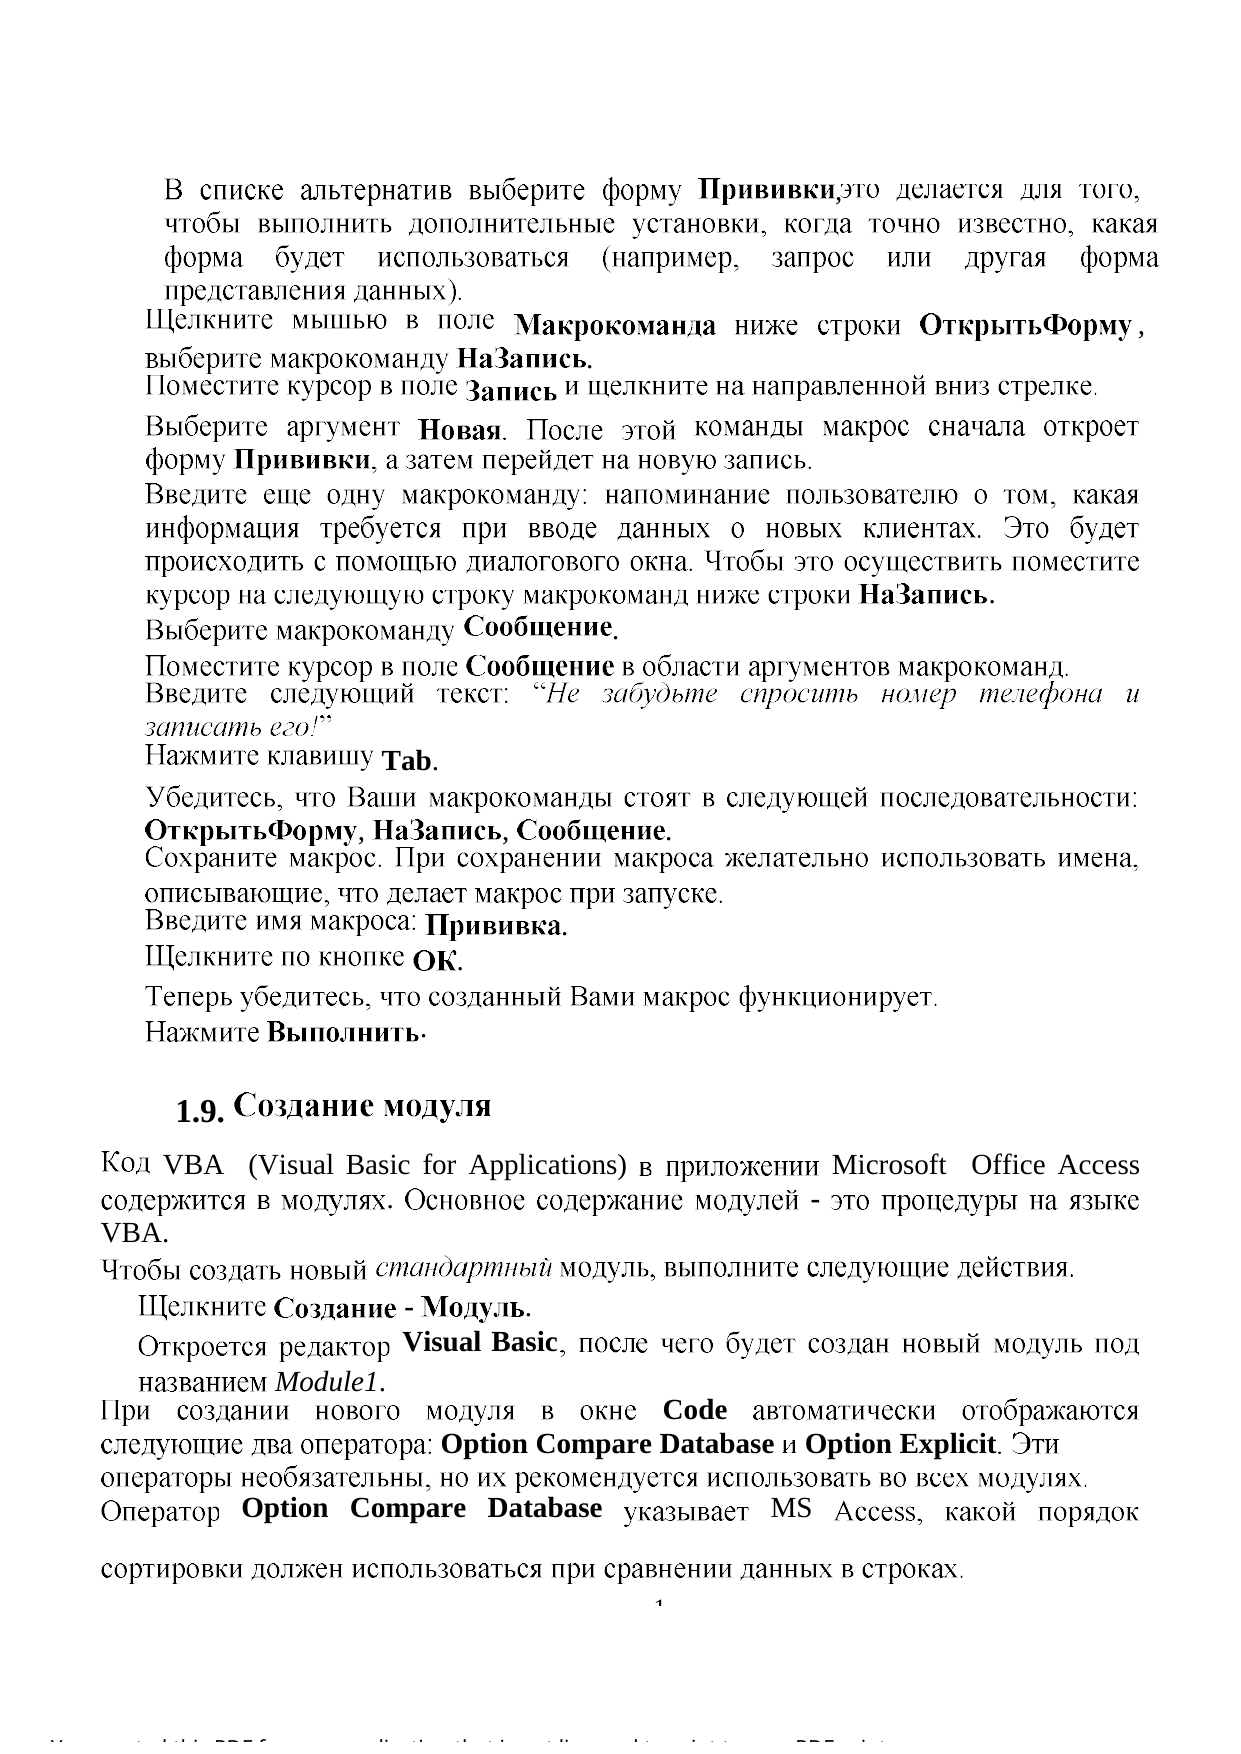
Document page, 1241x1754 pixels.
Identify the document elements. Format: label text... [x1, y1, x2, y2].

picture [145, 618, 455, 646]
picture [376, 1255, 552, 1283]
picture [164, 177, 682, 206]
picture [145, 985, 937, 1012]
text Tab. [145, 743, 1192, 776]
text Option Compare Database MS [241, 1459, 1192, 1524]
picture [564, 375, 1097, 401]
picture [274, 1297, 396, 1321]
picture [164, 211, 1158, 239]
picture [145, 346, 449, 374]
picture [101, 1400, 636, 1426]
picture [145, 909, 415, 936]
picture [145, 785, 1136, 813]
text VBA. [100, 1215, 1192, 1249]
picture [145, 744, 374, 771]
picture [164, 278, 461, 306]
picture [675, 549, 1139, 577]
picture [503, 419, 676, 440]
picture [145, 590, 851, 610]
picture [840, 184, 879, 198]
text Module1. [275, 1364, 396, 1398]
picture [145, 556, 673, 577]
picture [143, 715, 331, 737]
picture [101, 1151, 150, 1175]
picture [833, 1500, 1139, 1527]
text Code [662, 1392, 1192, 1426]
picture [145, 654, 1139, 709]
picture [896, 184, 1139, 203]
picture [560, 1256, 1073, 1283]
picture [456, 347, 586, 368]
picture [138, 1295, 266, 1321]
text . [420, 976, 1192, 1044]
picture [145, 483, 1139, 510]
picture [145, 819, 1138, 873]
picture [145, 1021, 259, 1042]
picture [145, 309, 494, 334]
picture [464, 615, 612, 639]
picture [281, 1195, 386, 1216]
picture [101, 1195, 245, 1216]
picture [915, 1473, 1087, 1493]
picture [164, 244, 1159, 273]
picture [100, 1258, 367, 1283]
picture [101, 1500, 219, 1527]
picture [145, 515, 1139, 544]
text . [792, 576, 1192, 610]
text . [145, 943, 1192, 976]
picture [145, 375, 457, 401]
picture [418, 419, 501, 440]
picture [101, 1563, 963, 1584]
picture [517, 819, 665, 843]
picture [694, 420, 1139, 442]
picture [466, 380, 557, 401]
text . [145, 884, 1192, 942]
picture [267, 1021, 419, 1042]
picture [372, 819, 501, 840]
picture [560, 1331, 1139, 1359]
picture [101, 1439, 431, 1460]
picture [138, 1377, 267, 1392]
picture [146, 447, 226, 475]
picture [698, 178, 835, 205]
picture [234, 1092, 491, 1123]
picture [101, 1465, 241, 1493]
picture [145, 945, 404, 971]
text - . [404, 1289, 559, 1323]
picture [466, 655, 614, 679]
picture [830, 1195, 1139, 1216]
picture [233, 448, 812, 475]
picture [257, 1195, 270, 1209]
text VBA (Visual Basic for Applications) Microsoft Office Access [50, 1148, 1192, 1181]
picture [138, 1335, 390, 1362]
subtitle Option Compare Database Option Explicit [440, 1426, 1192, 1459]
text Visual Basic [402, 1324, 559, 1358]
picture [145, 414, 400, 442]
